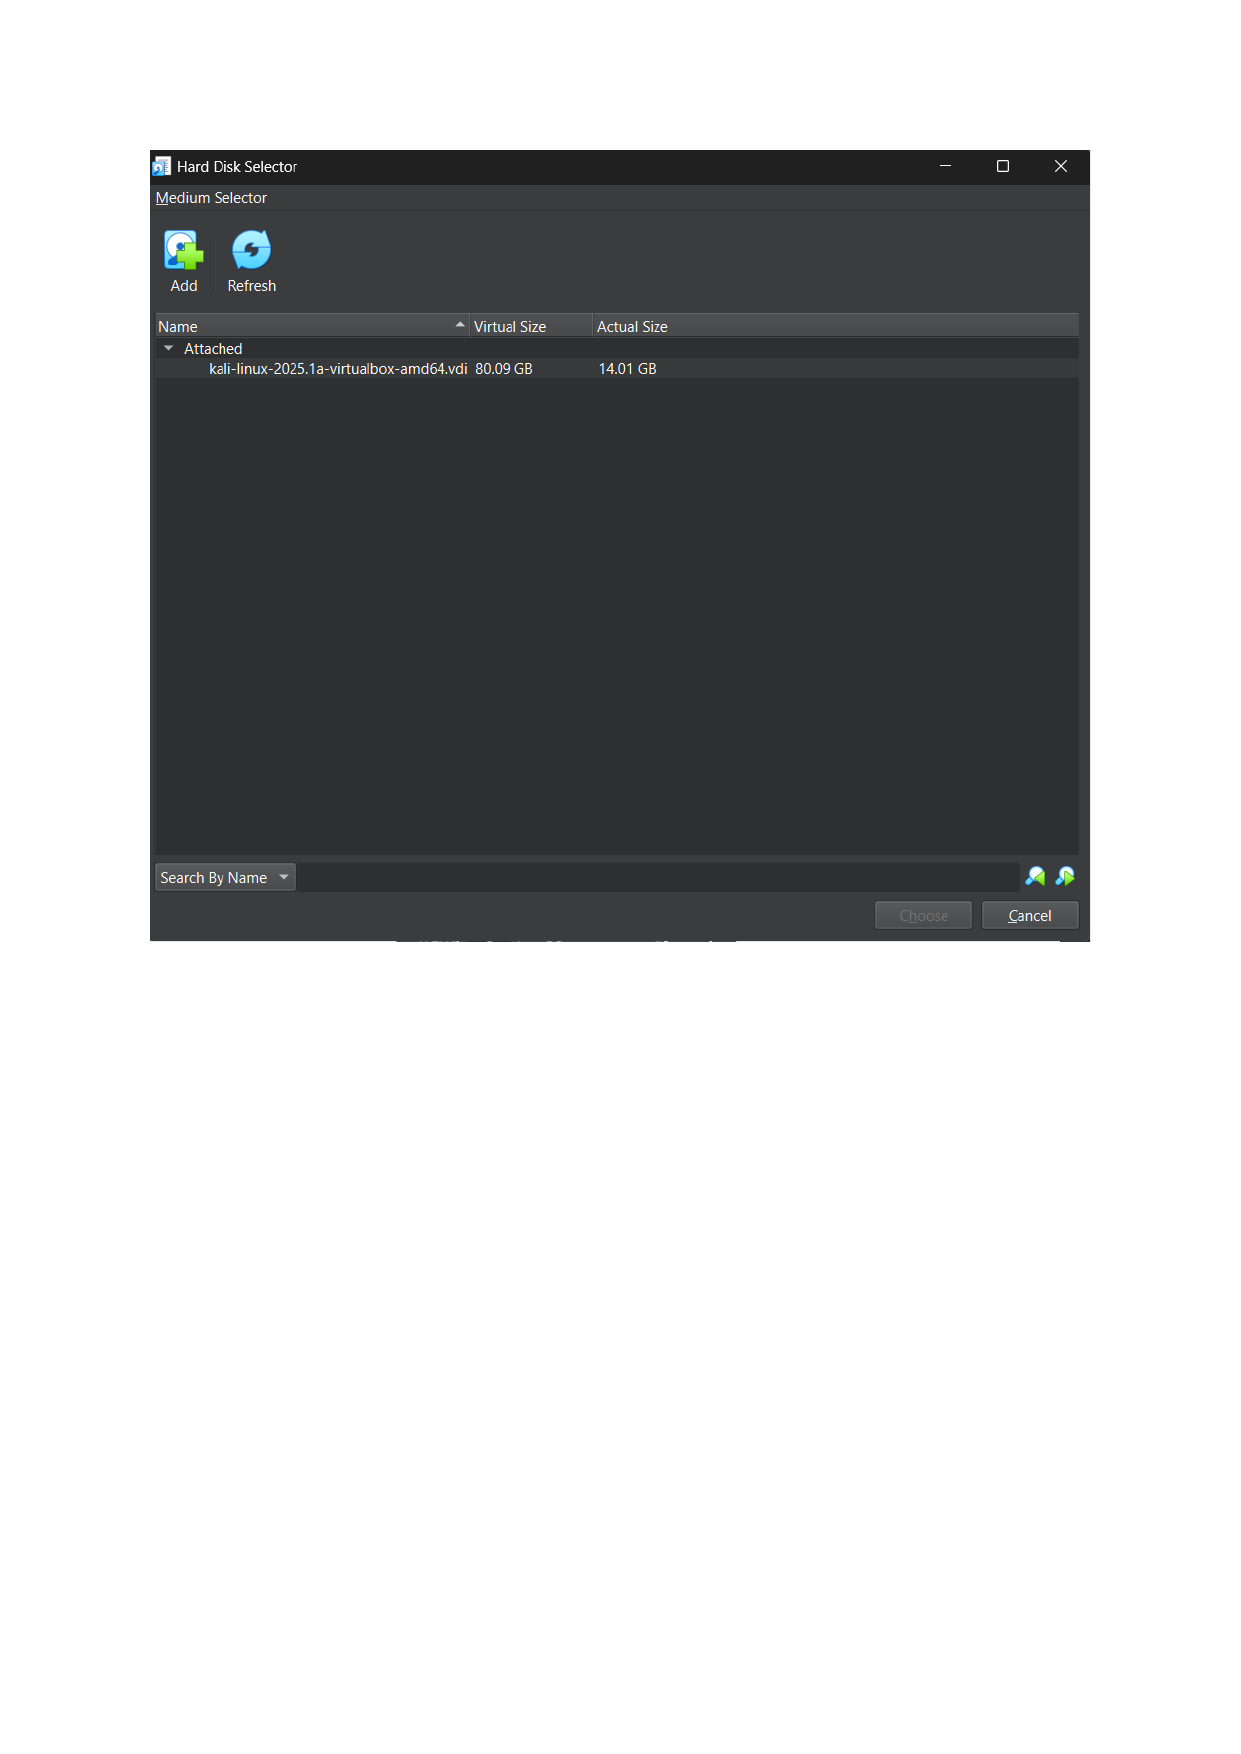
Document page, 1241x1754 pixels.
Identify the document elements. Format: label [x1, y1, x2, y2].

picture [150, 150, 1091, 942]
